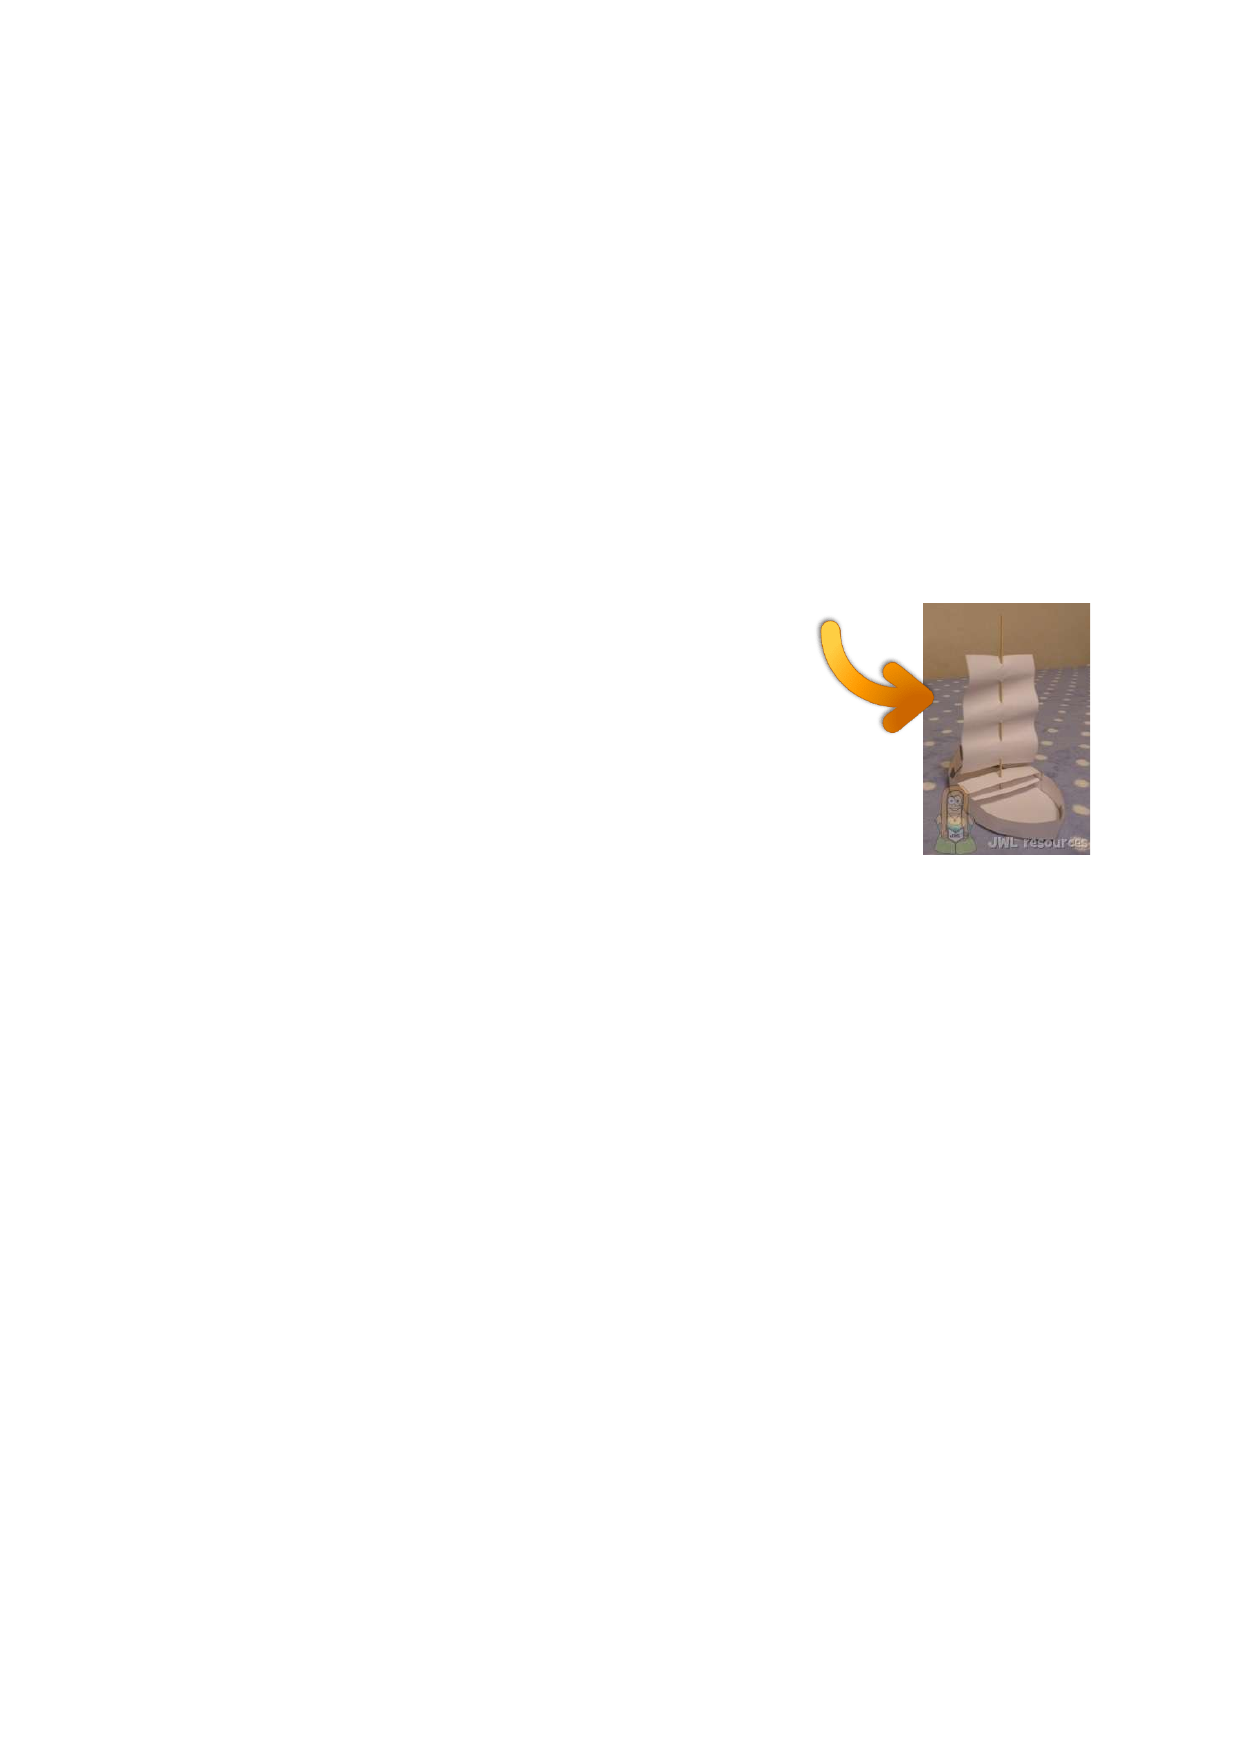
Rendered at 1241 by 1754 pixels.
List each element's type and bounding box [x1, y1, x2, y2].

picture [810, 603, 1091, 855]
